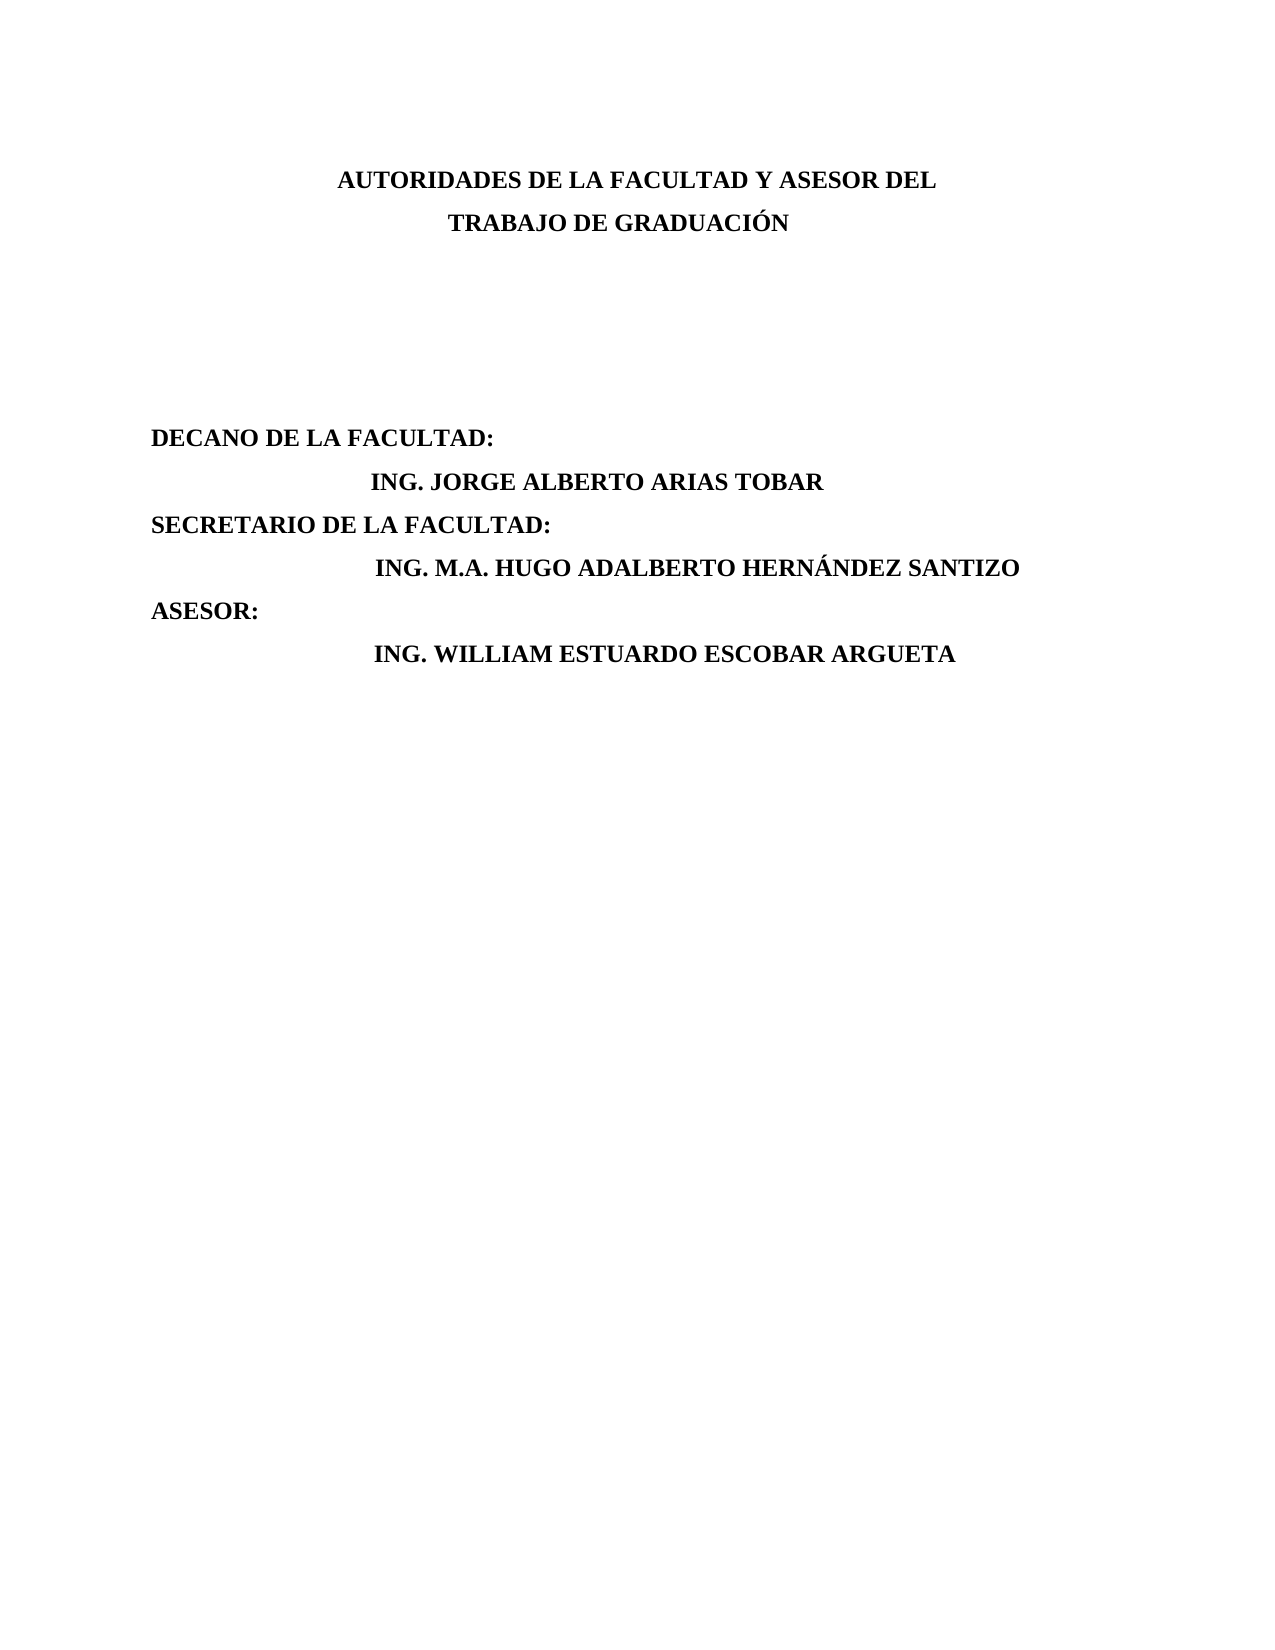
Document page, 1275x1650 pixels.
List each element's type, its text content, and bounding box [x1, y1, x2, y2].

text SECRETARIO DE LA FACULTAD: [151, 510, 1125, 538]
text ING. M.A. HUGO ADALBERTO HERNÁNDEZ SANTIZO [151, 553, 1125, 582]
text ING. WILLIAM ESTUARDO ESCOBAR ARGUETA [373, 639, 1125, 668]
text TRABAJO DE GRADUACIÓN [149, 208, 1088, 237]
text ASESOR: [151, 596, 1125, 625]
text DECANO DE LA FACULTAD: [151, 423, 1125, 452]
text AUTORIDADES DE LA FACULTAD Y ASESOR DEL [149, 165, 1125, 193]
text ING. JORGE ALBERTO ARIAS TOBAR [150, 467, 1125, 495]
